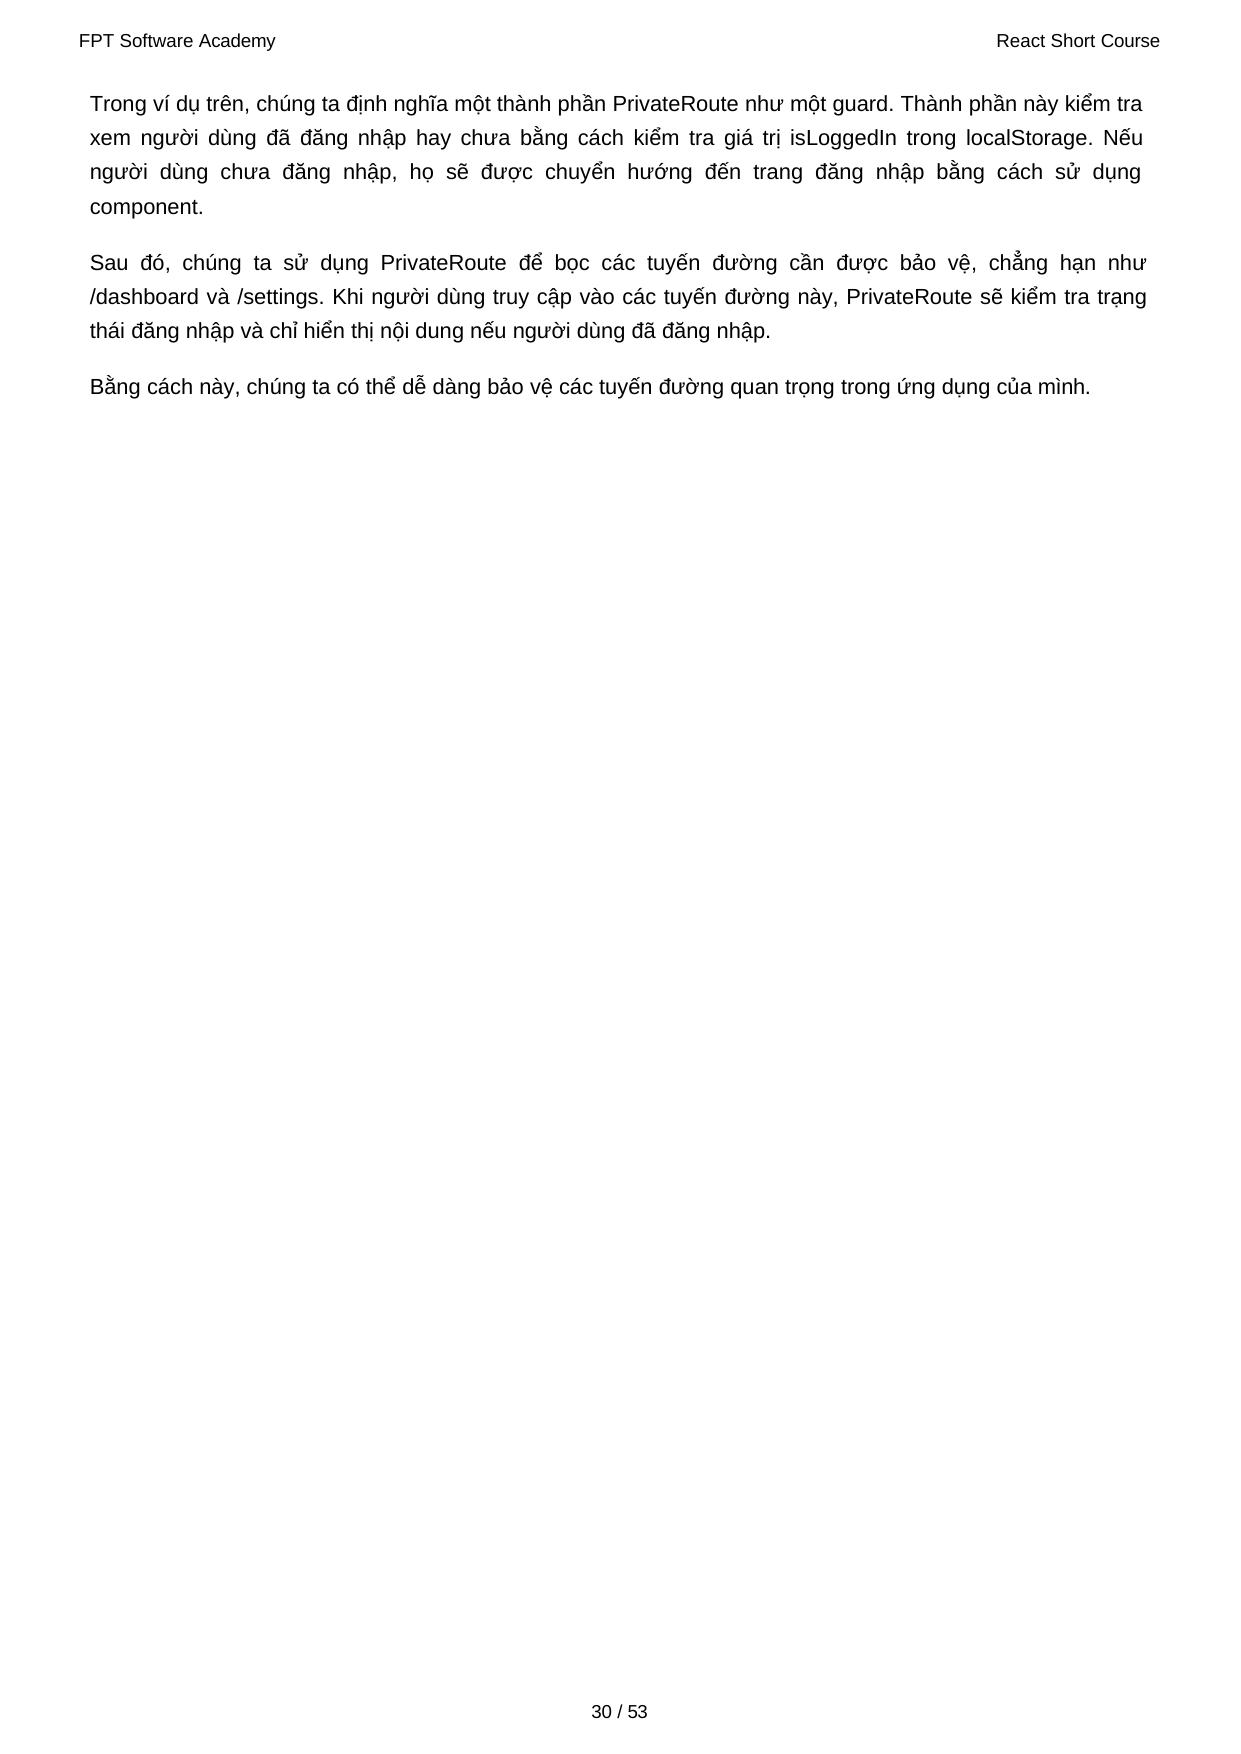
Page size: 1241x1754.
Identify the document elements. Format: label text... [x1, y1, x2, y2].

text Trong ví dụ trên, chúng ta định nghĩa một thành phần PrivateRoute như một guard. Thành phần này kiểm tra xem người dùng đã đăng nhập hay chưa bằng cách kiểm tra giá trị isLoggedIn trong localStorage. Nếu người dùng chưa đăng nhập, họ sẽ được chuyển hướng đến trang đăng nhập bằng cách sử dụng component. [89, 91, 1143, 219]
text Sau đó, chúng ta sử dụng PrivateRoute để bọc các tuyến đường cần được bảo vệ, chẳng hạn như /dashboard và /settings. Khi người dùng truy cập vào các tuyến đường này, PrivateRoute sẽ kiểm tra trạng thái đăng nhập và chỉ hiển thị nội dung nếu người dùng đã đăng nhập. [89, 249, 1148, 343]
text Bằng cách này, chúng ta có thể dễ dàng bảo vệ các tuyến đường quan trọng trong ứng dụng của mình. [89, 374, 1165, 399]
